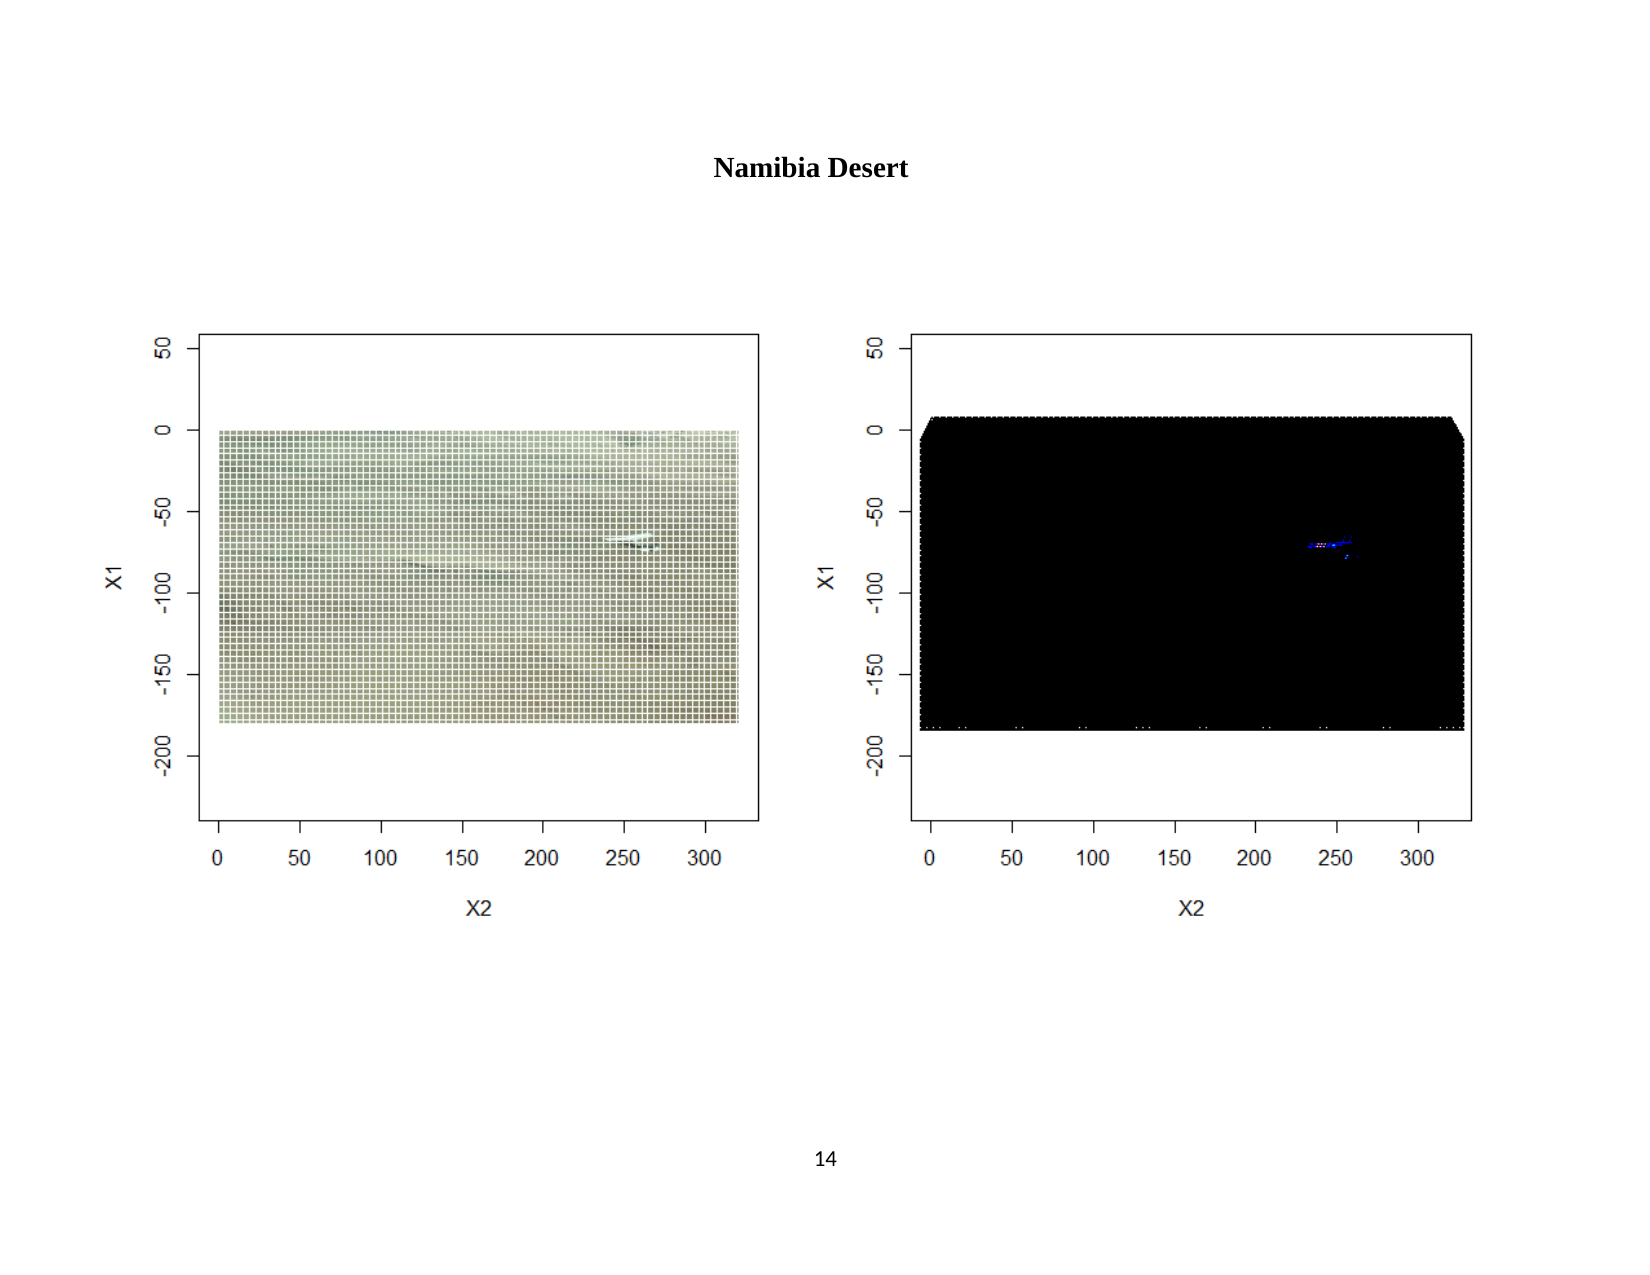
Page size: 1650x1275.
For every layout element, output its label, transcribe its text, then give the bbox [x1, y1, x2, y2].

picture [98, 233, 1524, 947]
text Namibia Desert [47, 150, 1575, 183]
